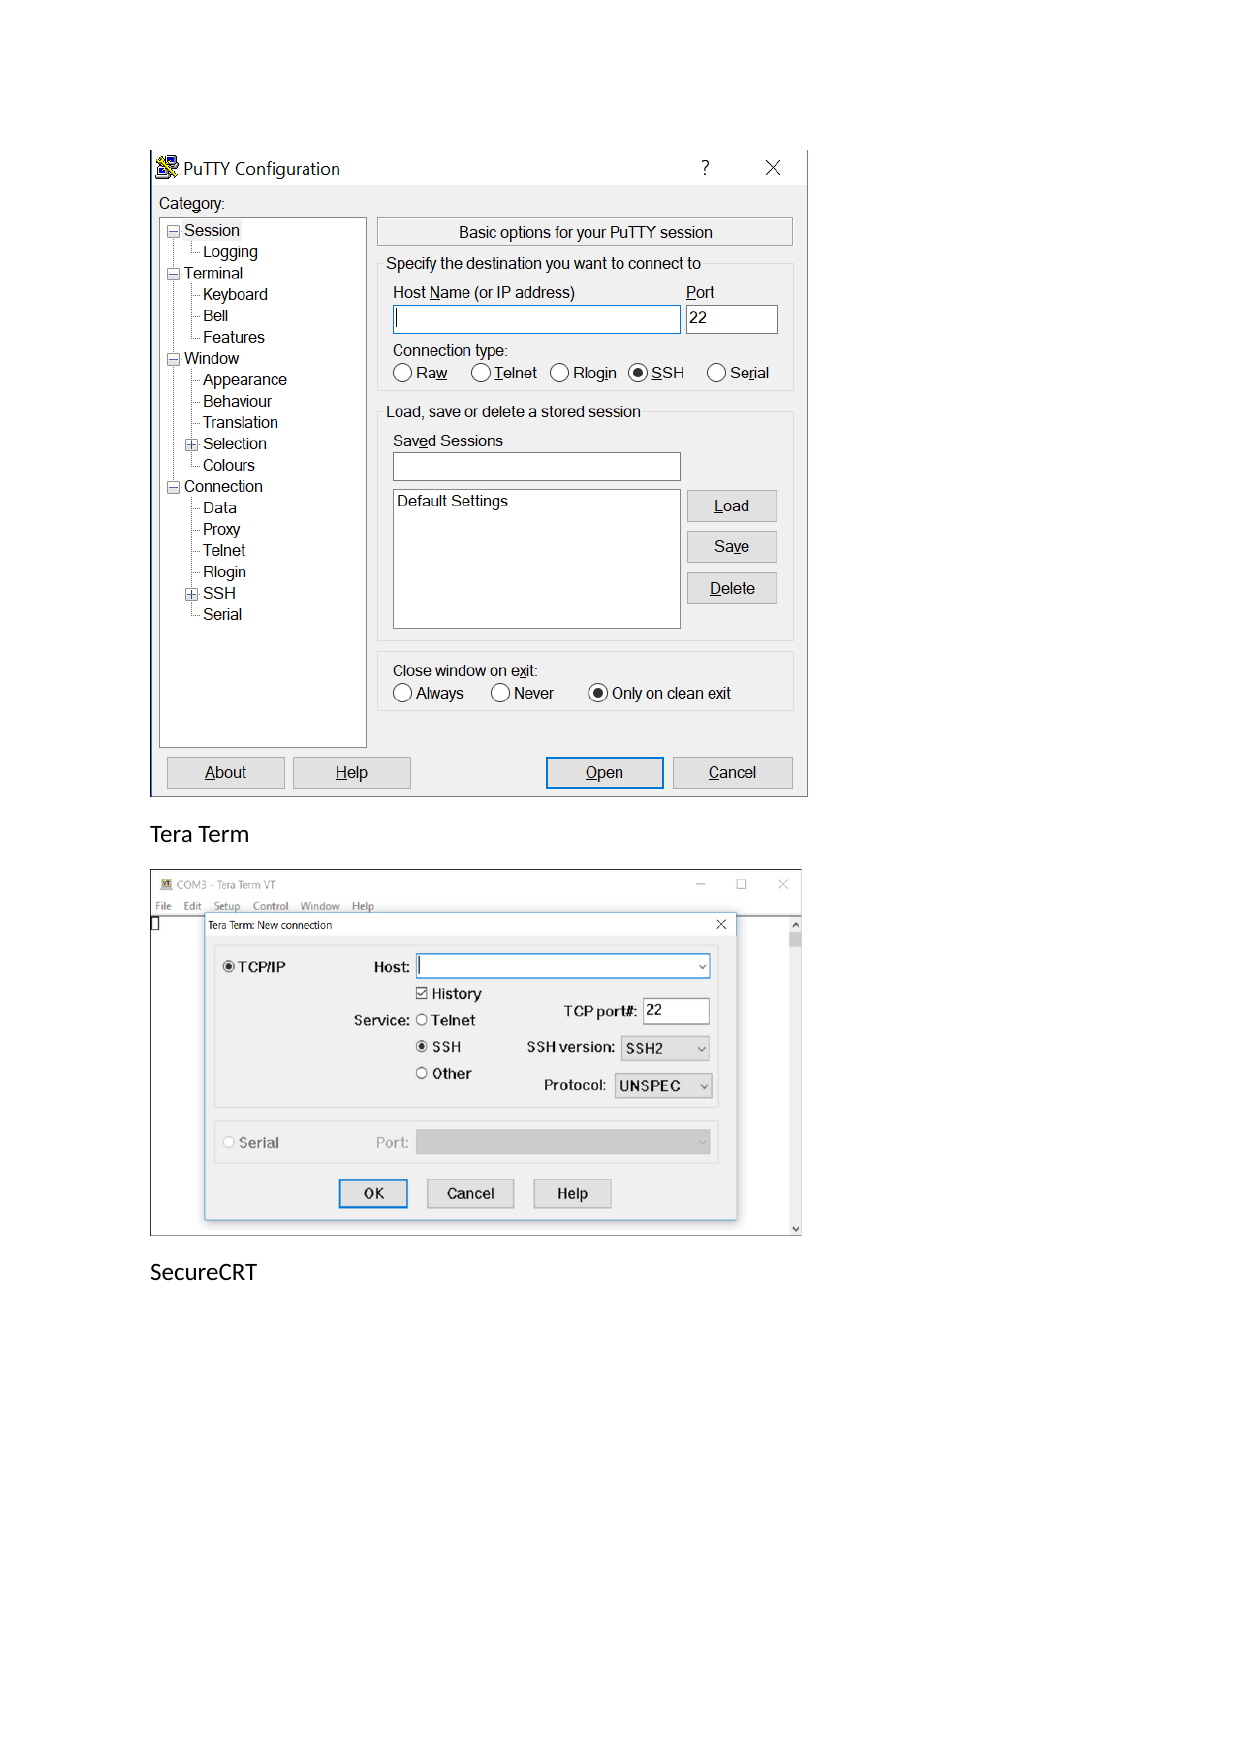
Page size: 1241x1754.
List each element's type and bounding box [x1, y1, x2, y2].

picture [150, 869, 802, 1236]
picture [150, 150, 808, 797]
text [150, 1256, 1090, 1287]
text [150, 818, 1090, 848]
